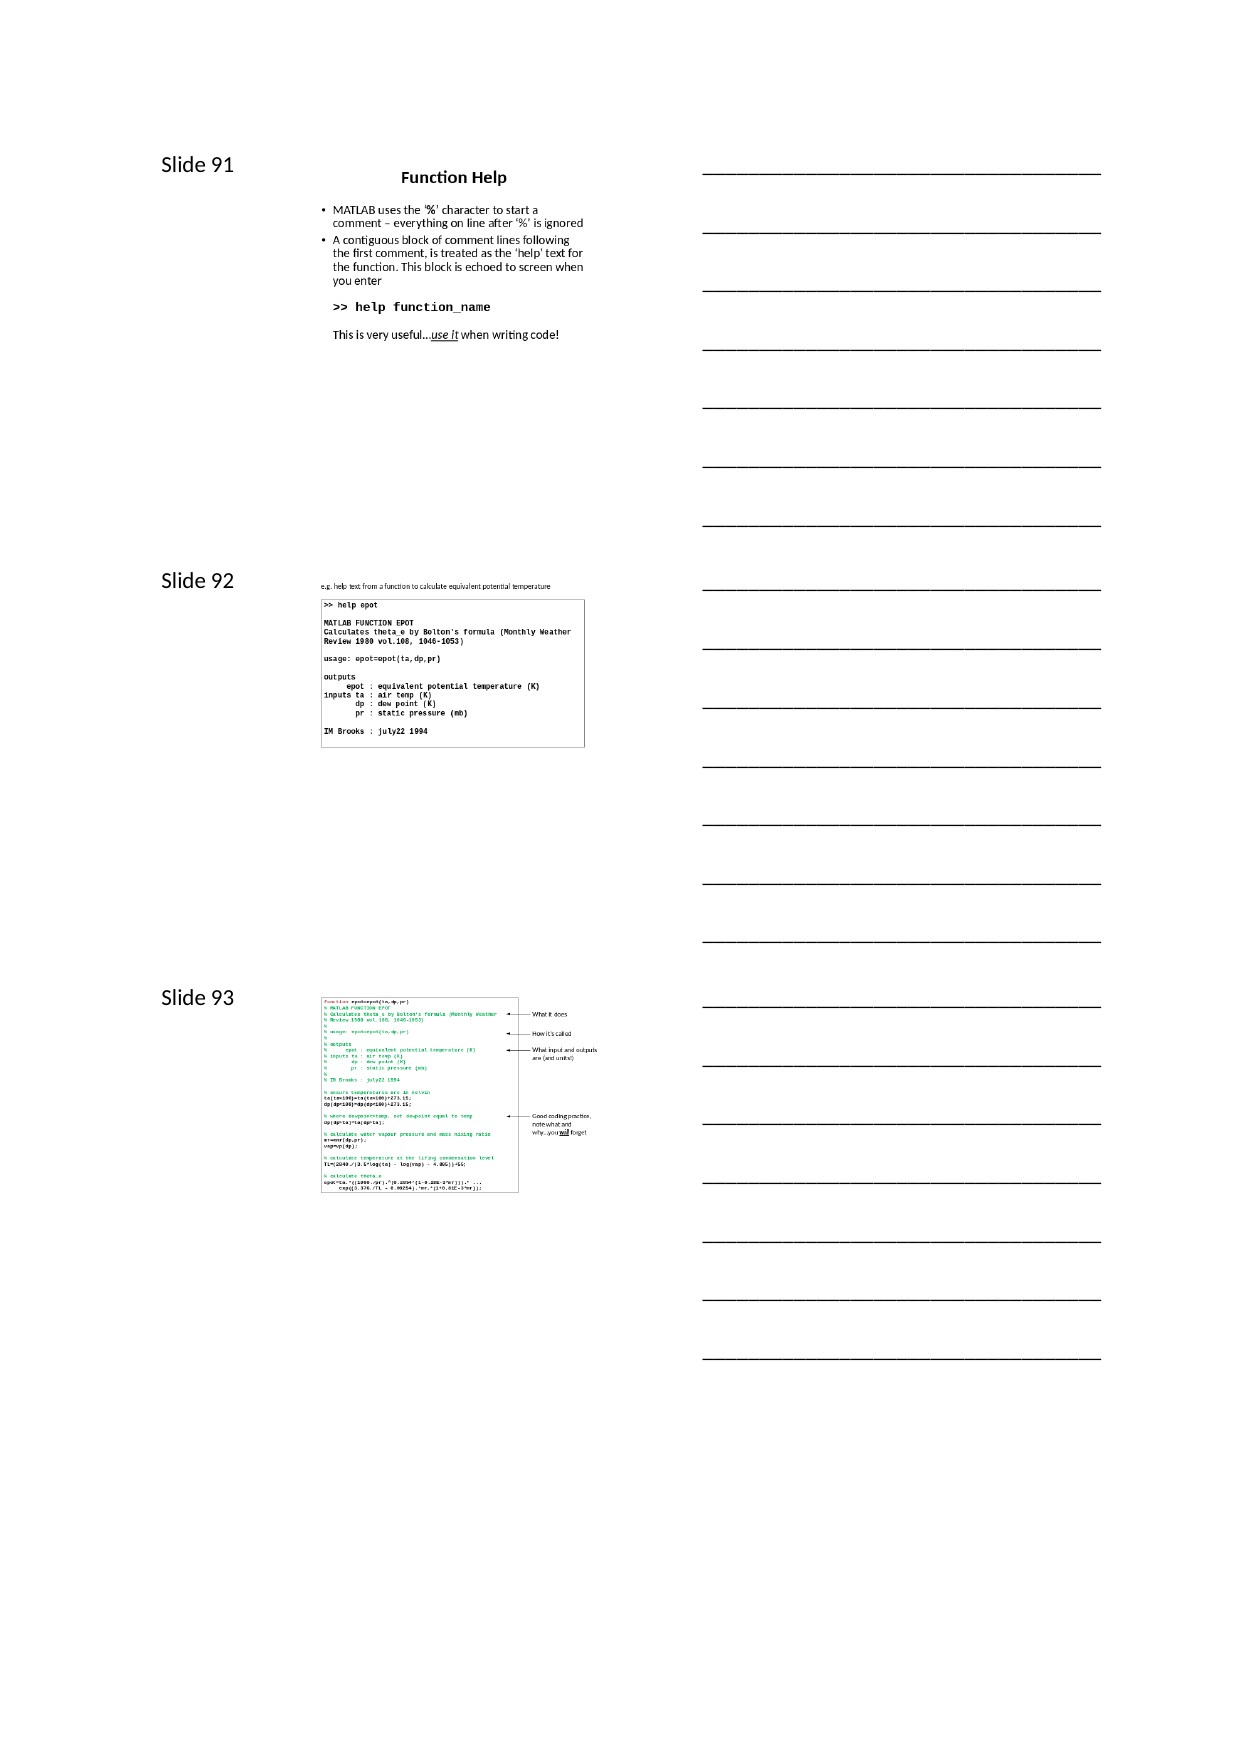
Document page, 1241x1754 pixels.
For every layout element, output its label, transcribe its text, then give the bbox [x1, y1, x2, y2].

table_cell Slide 92 [150, 567, 292, 983]
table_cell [691, 983, 1160, 1400]
table_cell Slide 91 [150, 150, 292, 567]
table_cell [293, 567, 691, 983]
table_cell [293, 983, 691, 1400]
table_cell Slide 93 [150, 983, 292, 1400]
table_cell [691, 150, 1160, 567]
table_cell [293, 150, 691, 567]
